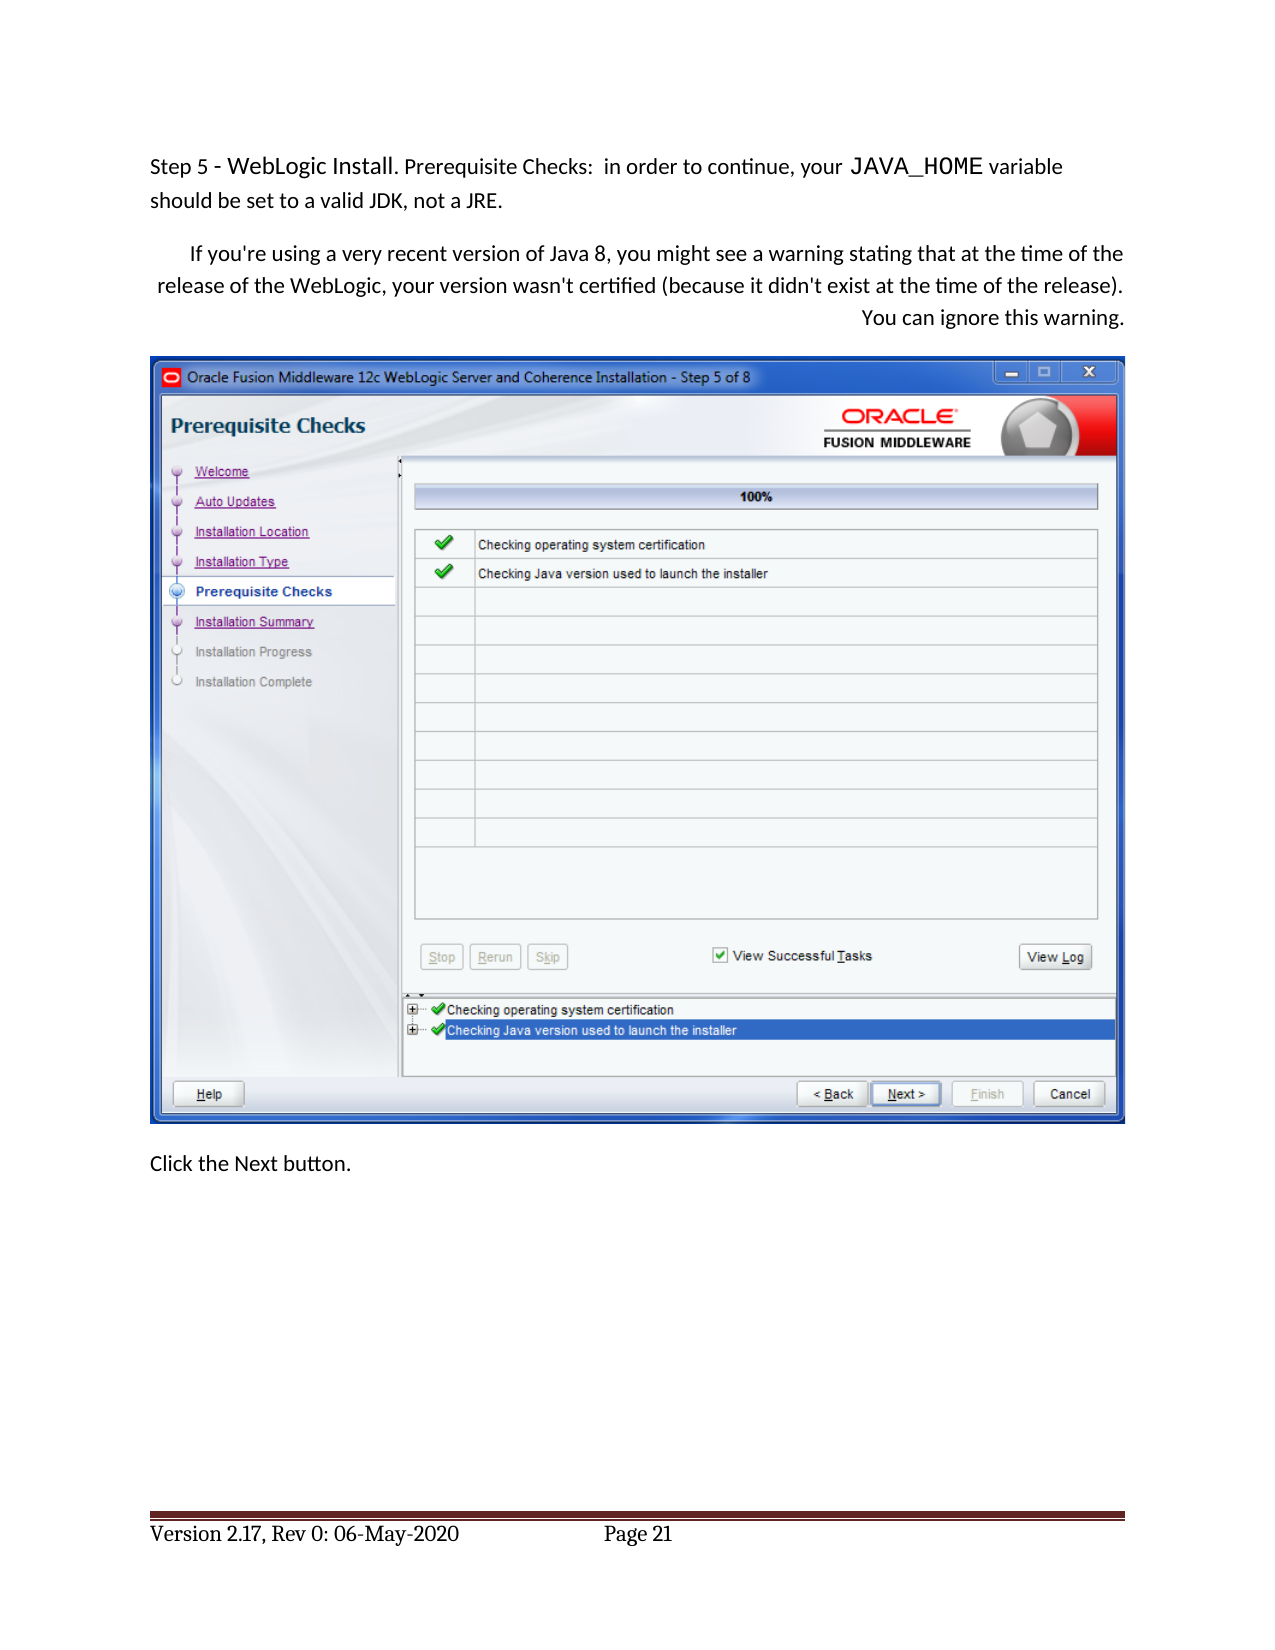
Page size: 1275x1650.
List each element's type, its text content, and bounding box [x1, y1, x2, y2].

text Step 5 - WebLogic Install. Prerequisite Checks: in order to continue, your JAVA_HOME variable should be set to a valid JDK, not a JRE. [150, 150, 1125, 214]
text Click the Next button. [150, 1149, 1125, 1209]
text If you're using a very recent version of Java 8, you might see a warning stating that at the time of the release of the WebLogic, your version wasn't certified (because it didn't exist at the time of the release). You can ignore this warning. [150, 239, 1125, 331]
picture [150, 356, 1125, 1124]
